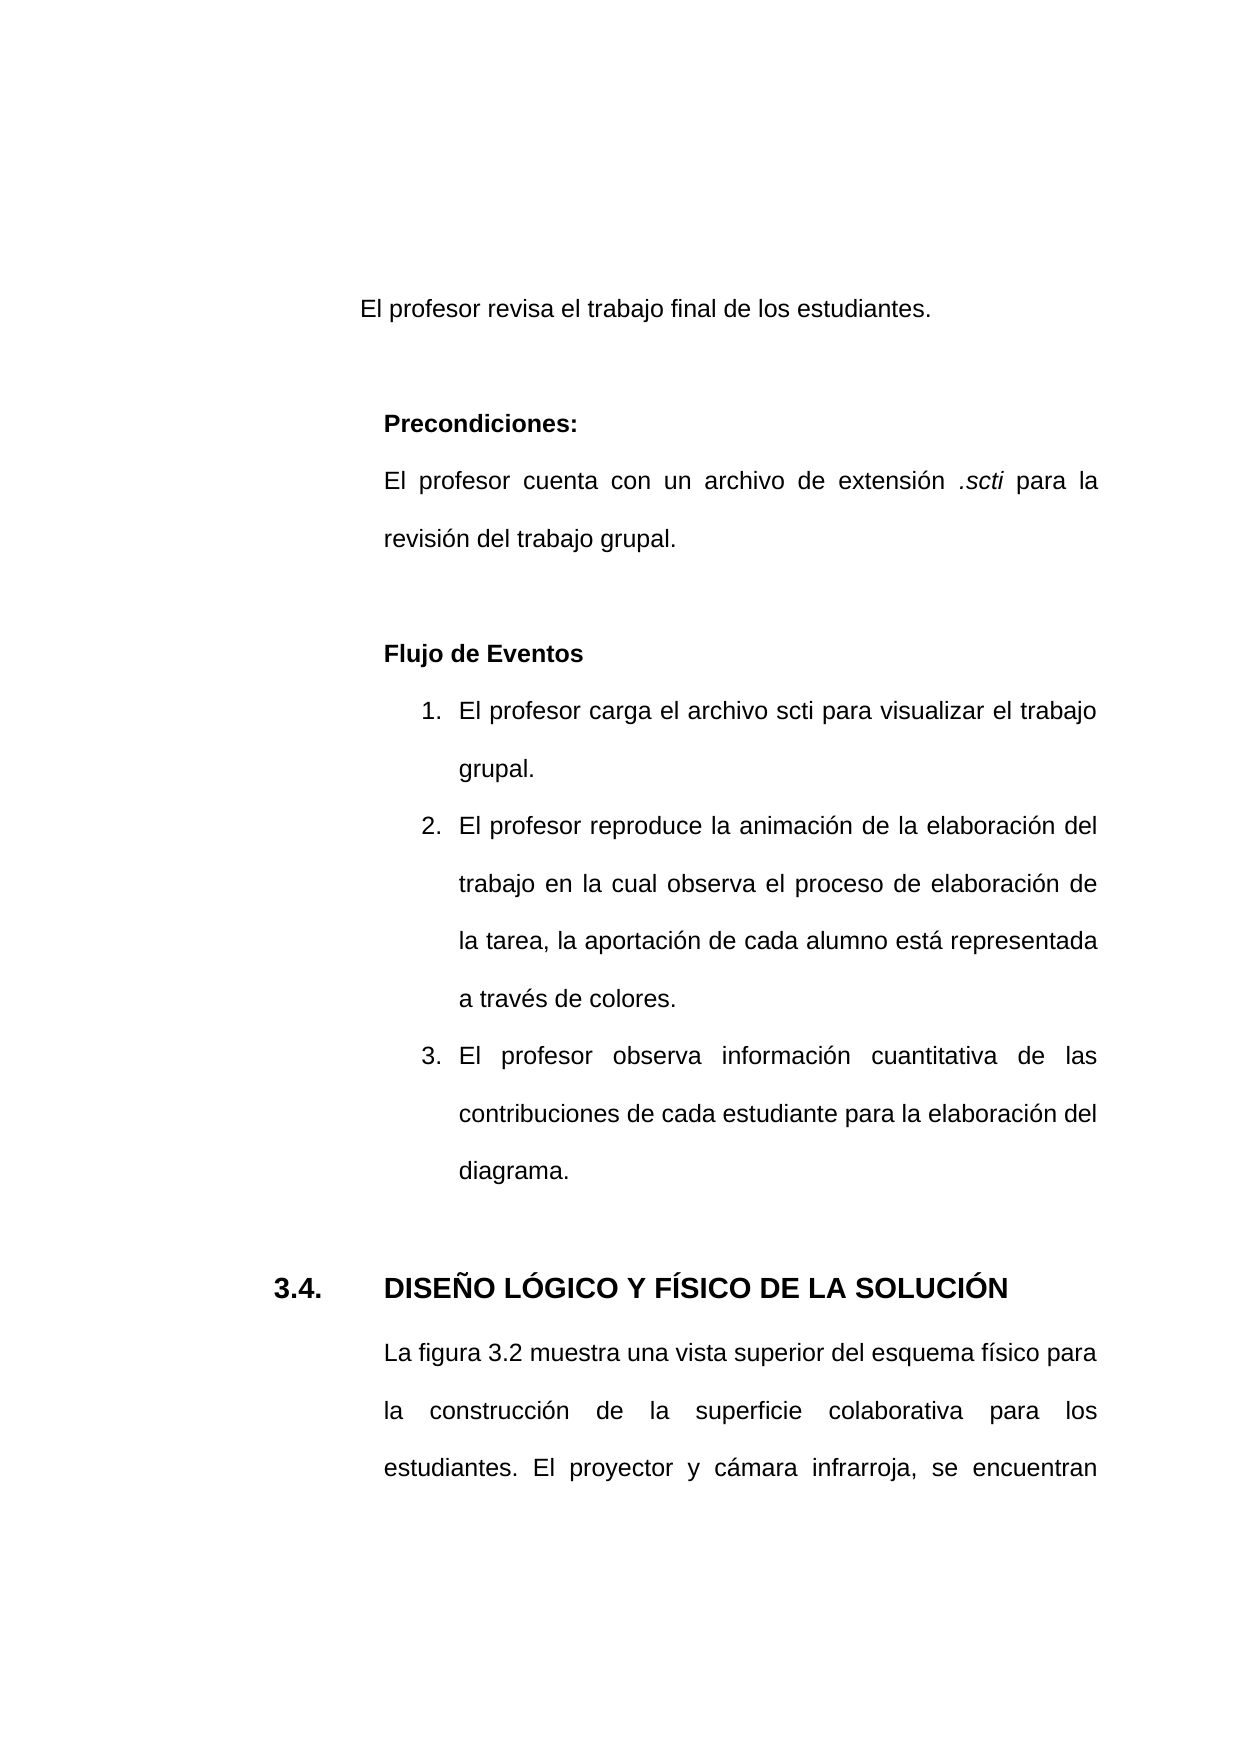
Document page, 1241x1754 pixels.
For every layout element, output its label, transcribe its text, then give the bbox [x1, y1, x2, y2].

list El profesor observa información cuantitativa de las contribuciones de cada estudiante para la elaboración del diagrama. [421, 1041, 1098, 1185]
list El profesor carga el archivo scti para visualizar el trabajo grupal. [421, 696, 1098, 782]
text DISEÑO LÓGICO Y FÍSICO DE LA SOLUCIÓN [274, 1271, 1098, 1305]
list El profesor reproduce la animación de la elaboración del trabajo en la cual observa el proceso de elaboración de la tarea, la aportación de cada alumno está representada a través de colores. [421, 811, 1098, 1012]
text Flujo de Eventos [322, 639, 1098, 667]
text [384, 1338, 1098, 1482]
text El profesor revisa el trabajo final de los estudiantes. [322, 294, 1098, 322]
text El profesor cuenta con un archivo de extensión .scti para la revisión del trabajo grupal. [384, 466, 1098, 552]
text Precondiciones: [322, 409, 1098, 437]
